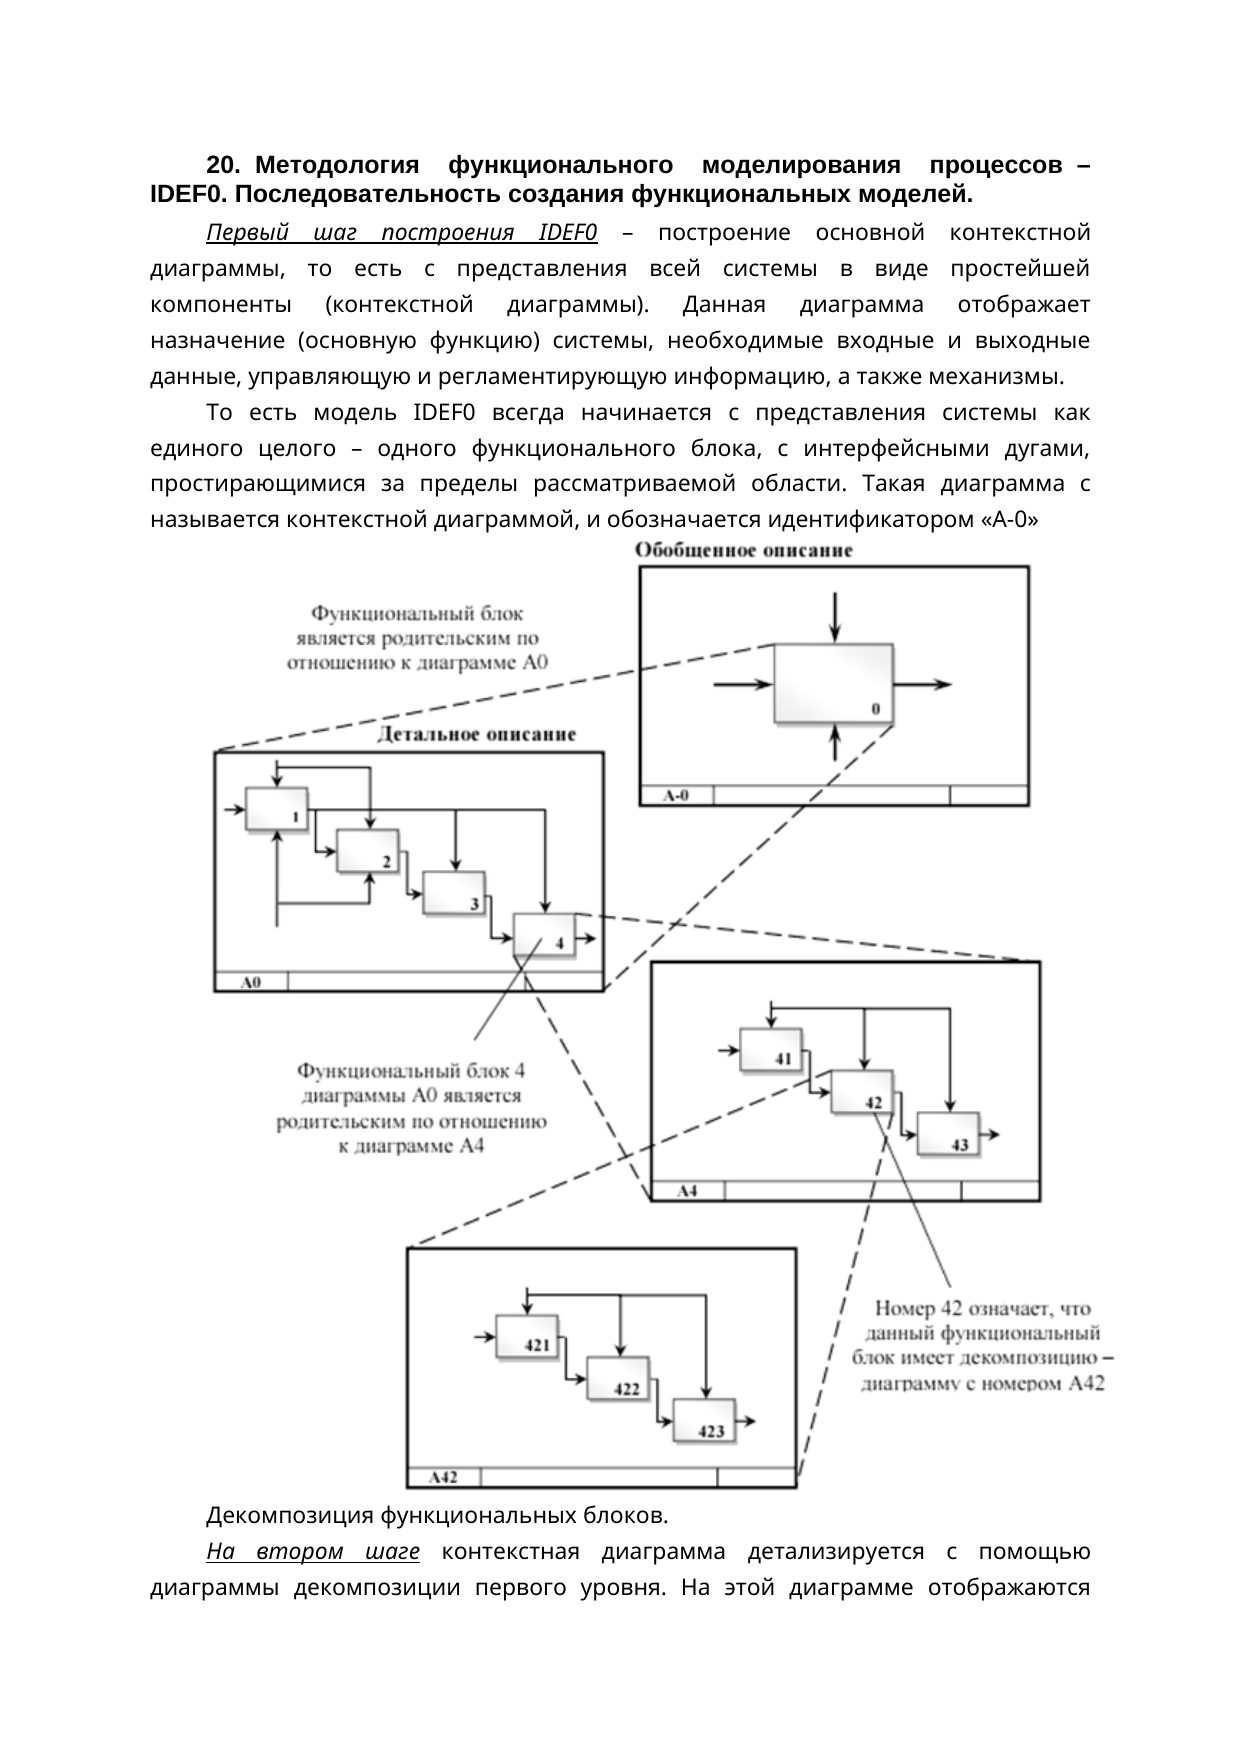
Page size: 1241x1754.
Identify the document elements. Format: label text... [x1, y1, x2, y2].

subtitle 20. Методология функционального моделирования процессов – IDEF0. Последовательность создания функциональных моделей. [150, 150, 1092, 207]
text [150, 1535, 1092, 1602]
text То есть модель IDEF0 всегда начинается с представления системы как единого целого – одного функционального блока, с интерфейсными дугами, простирающимися за пределы рассматриваемой области. Такая диаграмма с называется контекстной диаграммой, и обозначается идентификатором «А-0» [150, 396, 1092, 534]
text Первый шаг построения IDEF0 – построение основной контекстной диаграммы, то есть с представления всей системы в виде простейшей компоненты (контекстной диаграммы). Данная диаграмма отображает назначение (основную функцию) системы, необходимые входные и выходные данные, управляющую и регламентирующую информацию, а также механизмы. [150, 216, 1092, 391]
picture [206, 539, 1148, 1496]
text Декомпозиция функциональных блоков. [150, 1499, 1092, 1531]
